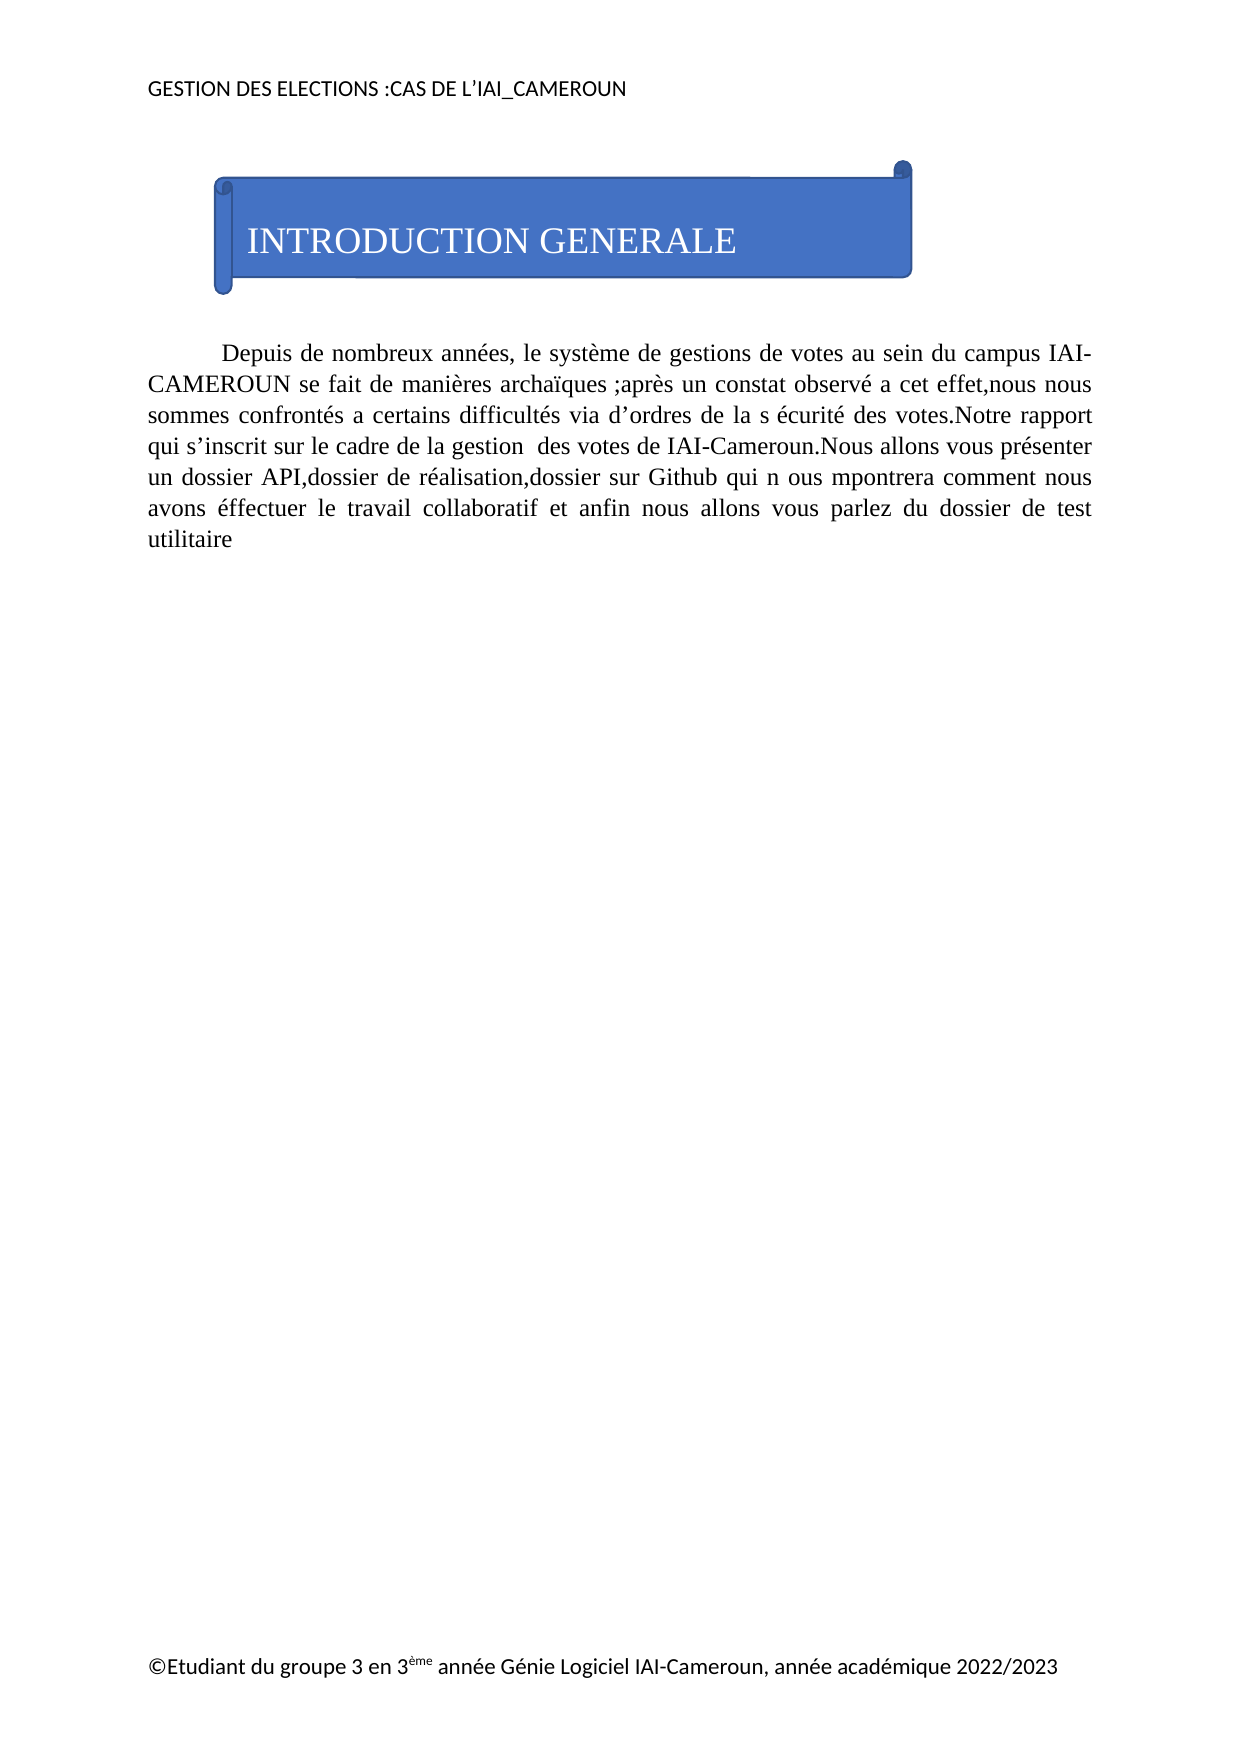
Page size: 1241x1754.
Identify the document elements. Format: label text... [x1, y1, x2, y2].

text Depuis de nombreux années, le système de gestions de votes au sein du campus IAI-CAMEROUN se fait de manières archaïques ;après un constat observé a cet effet,nous nous sommes confrontés a certains difficultés via d’ordres de la s écurité des votes.Notre rapport qui s’inscrit sur le cadre de la gestion des votes de IAI-Cameroun.Nous allons vous présenter un dossier API,dossier de réalisation,dossier sur Github qui n ous mpontrera comment nous avons éffectuer le travail collaboratif et anfin nous allons vous parlez du dossier de test utilitaire [148, 338, 1093, 553]
